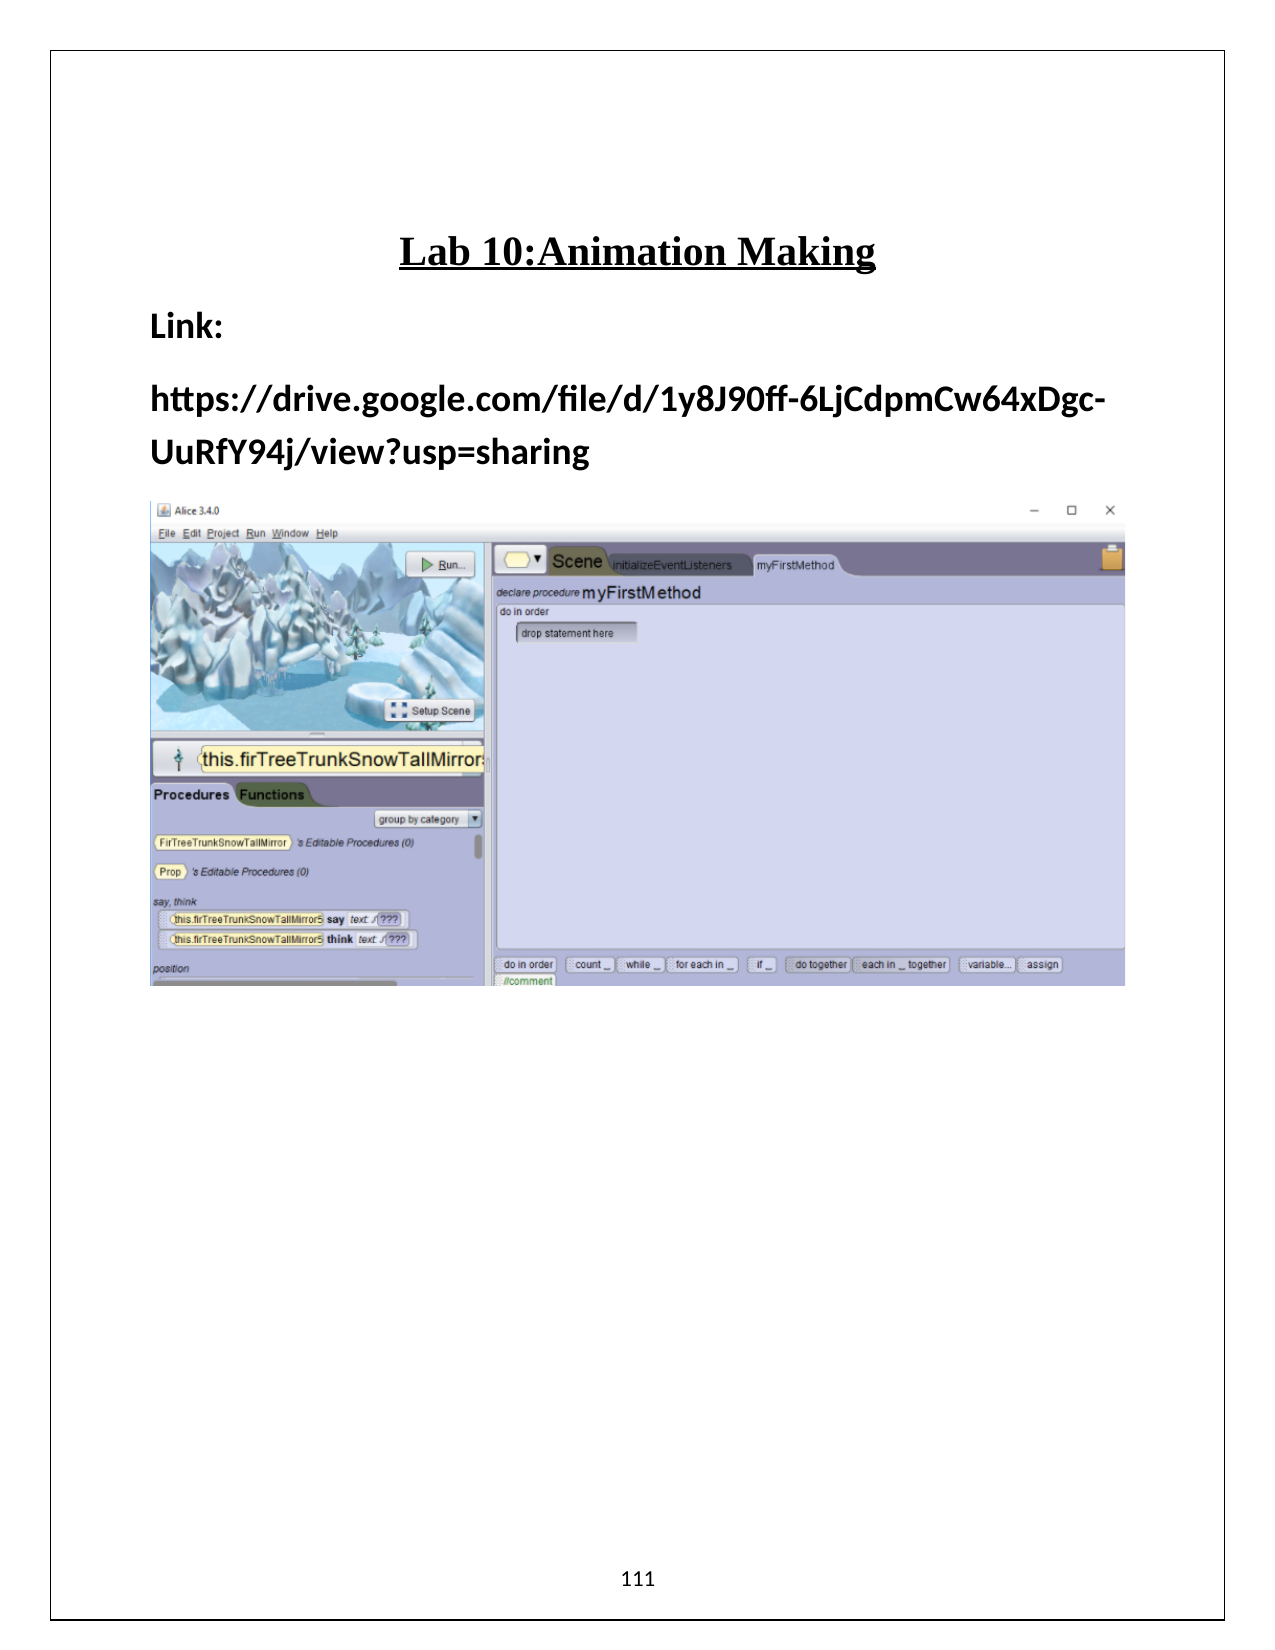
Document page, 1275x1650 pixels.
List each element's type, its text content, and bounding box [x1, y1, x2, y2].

text https://drive.google.com/file/d/1y8J90ff-6LjCdpmCw64xDgc-UuRfY94j/view?usp=sharing [150, 375, 1125, 474]
text Link: [150, 302, 1125, 348]
picture [150, 501, 1125, 986]
text Lab 10:Animation Making [150, 226, 1125, 274]
